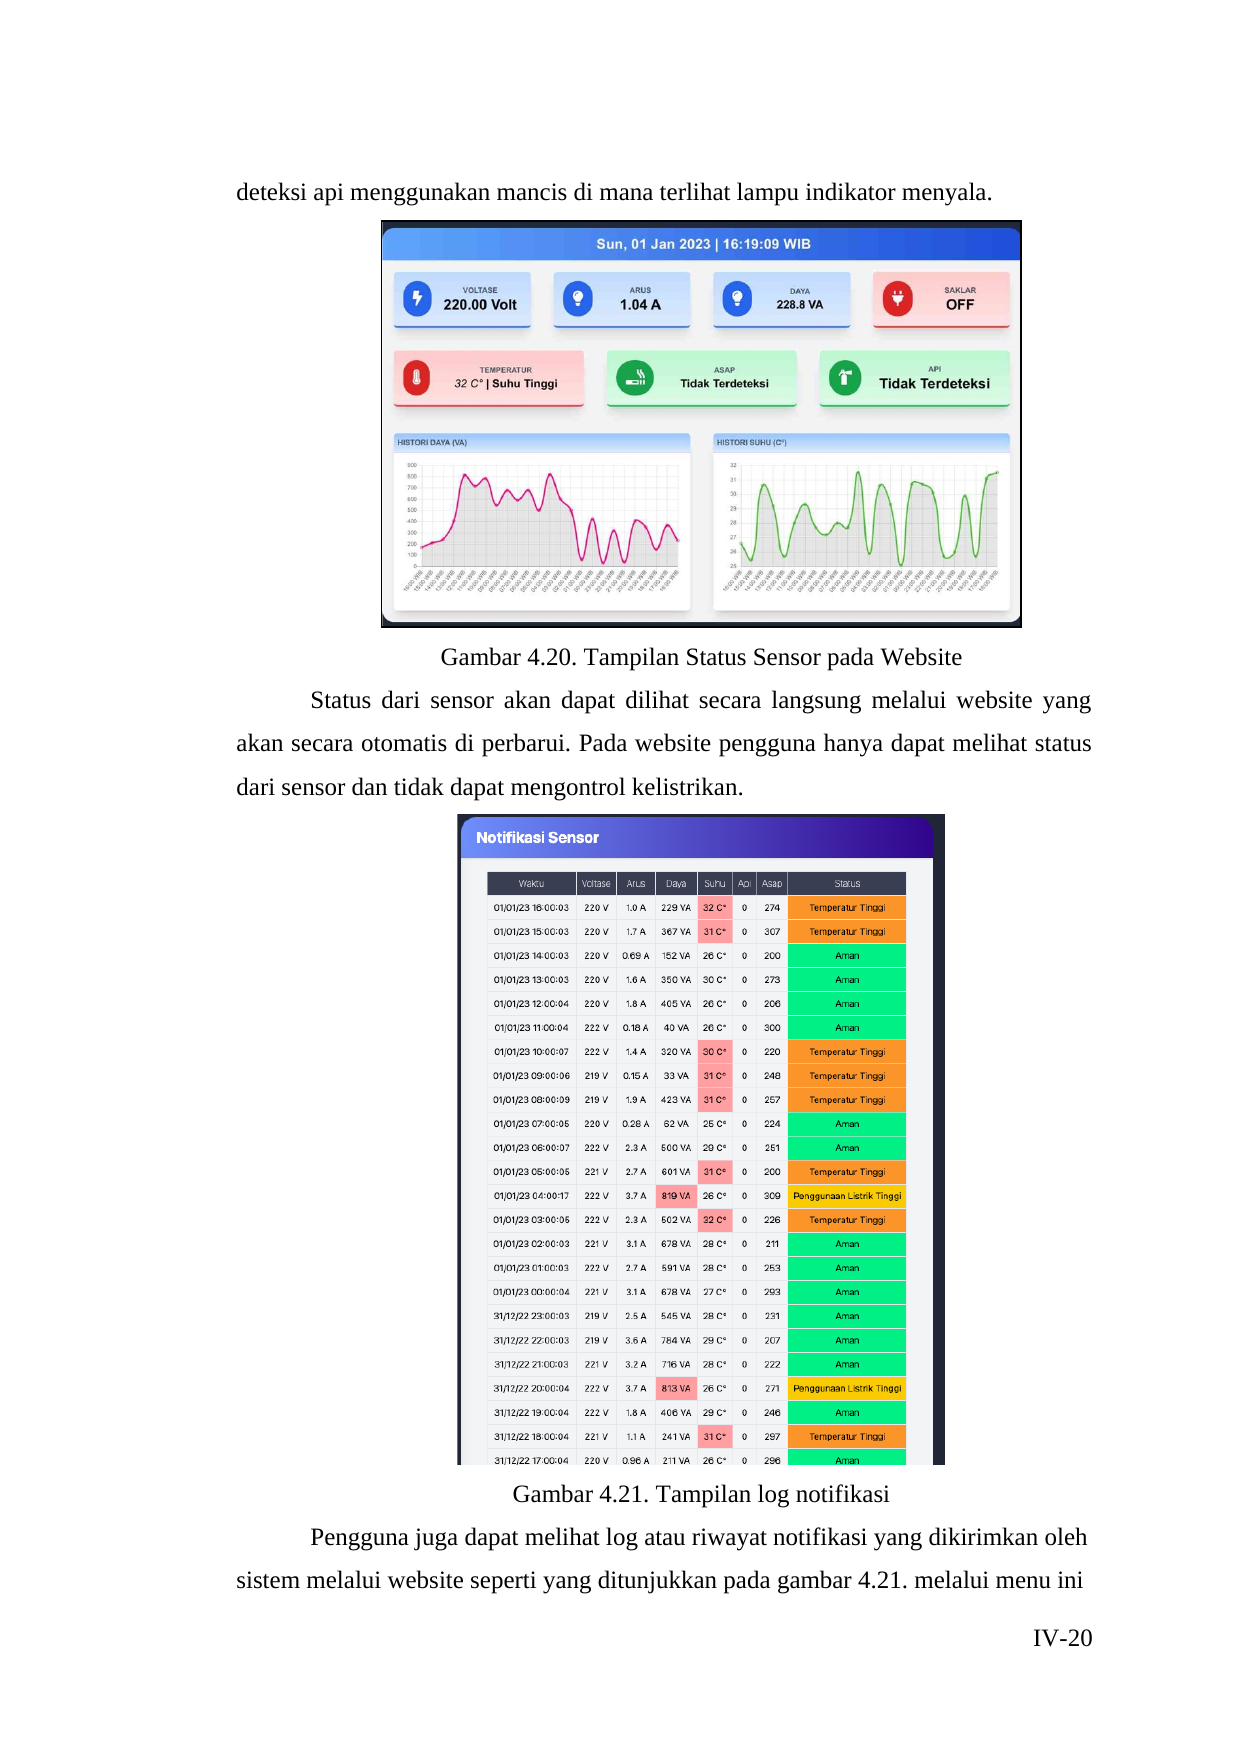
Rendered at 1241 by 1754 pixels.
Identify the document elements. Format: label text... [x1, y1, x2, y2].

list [236, 1522, 1092, 1594]
picture [382, 222, 1020, 626]
list Gambar 4.21. Tampilan log notifikasi [236, 1479, 1092, 1507]
list Status dari sensor akan dapat dilihat secara langsung melalui website yang akan secara otomatis di perbarui. Pada website pengguna hanya dapat melihat status dari sensor dan tidak dapat mengontrol kelistrikan. [236, 685, 1092, 800]
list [236, 177, 1092, 206]
list Gambar 4.20. Tampilan Status Sensor pada Website [236, 642, 1092, 671]
picture [457, 814, 945, 1465]
